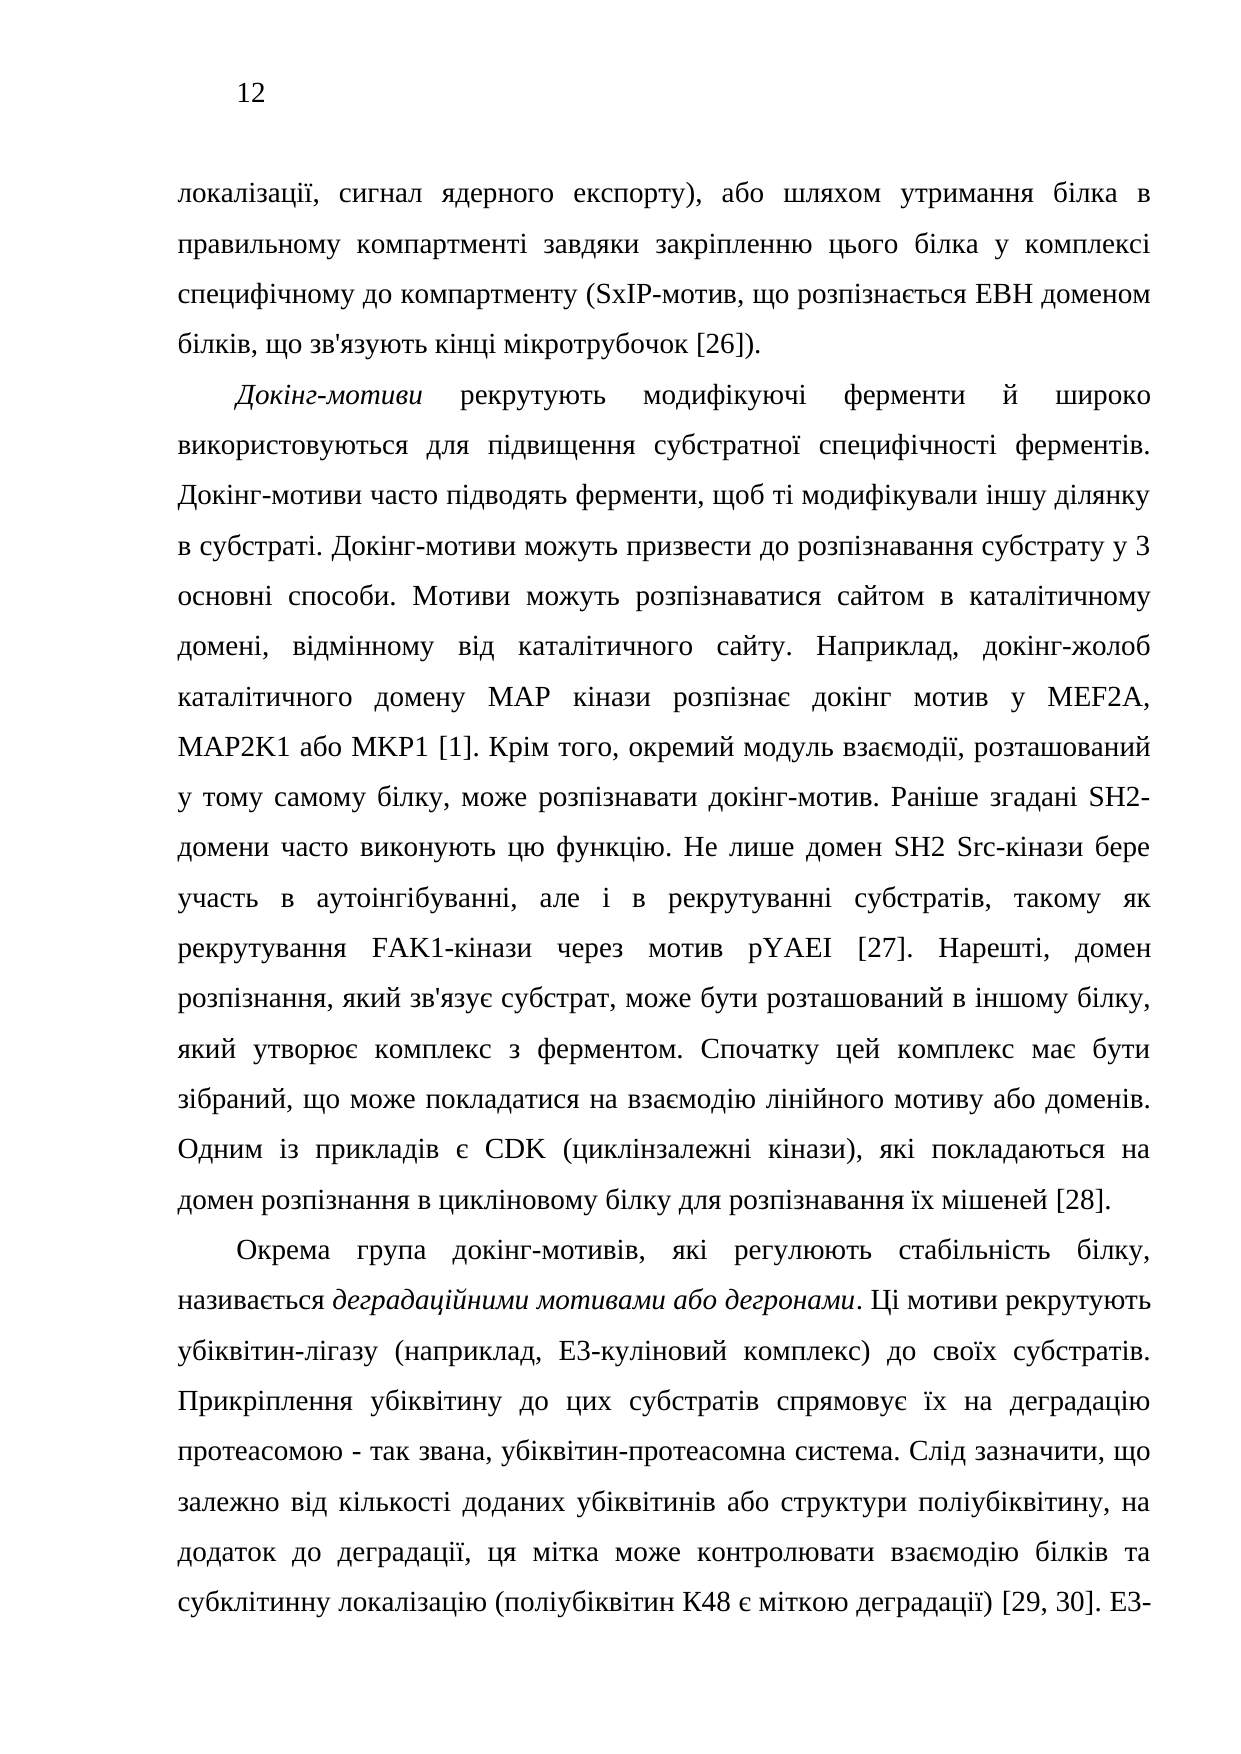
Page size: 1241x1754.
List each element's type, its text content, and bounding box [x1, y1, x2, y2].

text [177, 176, 1152, 360]
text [177, 1232, 1152, 1618]
text Докінг-мотиви рекрутують модифікуючі ферменти й широко використовуються для підвищення субстратної специфічності ферментів. Докінг-мотиви часто підводять ферменти, щоб ті модифікували іншу ділянку в субстраті. Докінг-мотиви можуть призвести до розпізнавання субстрату у 3 основні способи. Мотиви можуть розпізнаватися сайтом в каталітичному домені, відмінному від каталітичного сайту. Наприклад, докінг-жолоб каталітичного домену MAP кінази розпізнає докінг мотив у MEF2A, MAP2K1 або MKP1 [1]. Крім того, окремий модуль взаємодії, розташований у тому самому білку, може розпізнавати докінг-мотив. Раніше згадані SH2-домени часто виконують цю функцію. Не лише домен SH2 Src-кінази бере участь в аутоінгібуванні, але і в рекрутуванні субстратів, такому як рекрутування FAK1-кінази через мотив pYAEI [27]. Нарешті, домен розпізнання, який зв'язує субстрат, може бути розташований в іншому білку, який утворює комплекс з ферментом. Спочатку цей комплекс має бути зібраний, що може покладатися на взаємодію лінійного мотиву або доменів. Одним із прикладів є CDK (циклінзалежні кінази), які покладаються на домен розпізнання в цикліновому білку для розпізнавання їх мішеней [28]. [177, 377, 1152, 1215]
